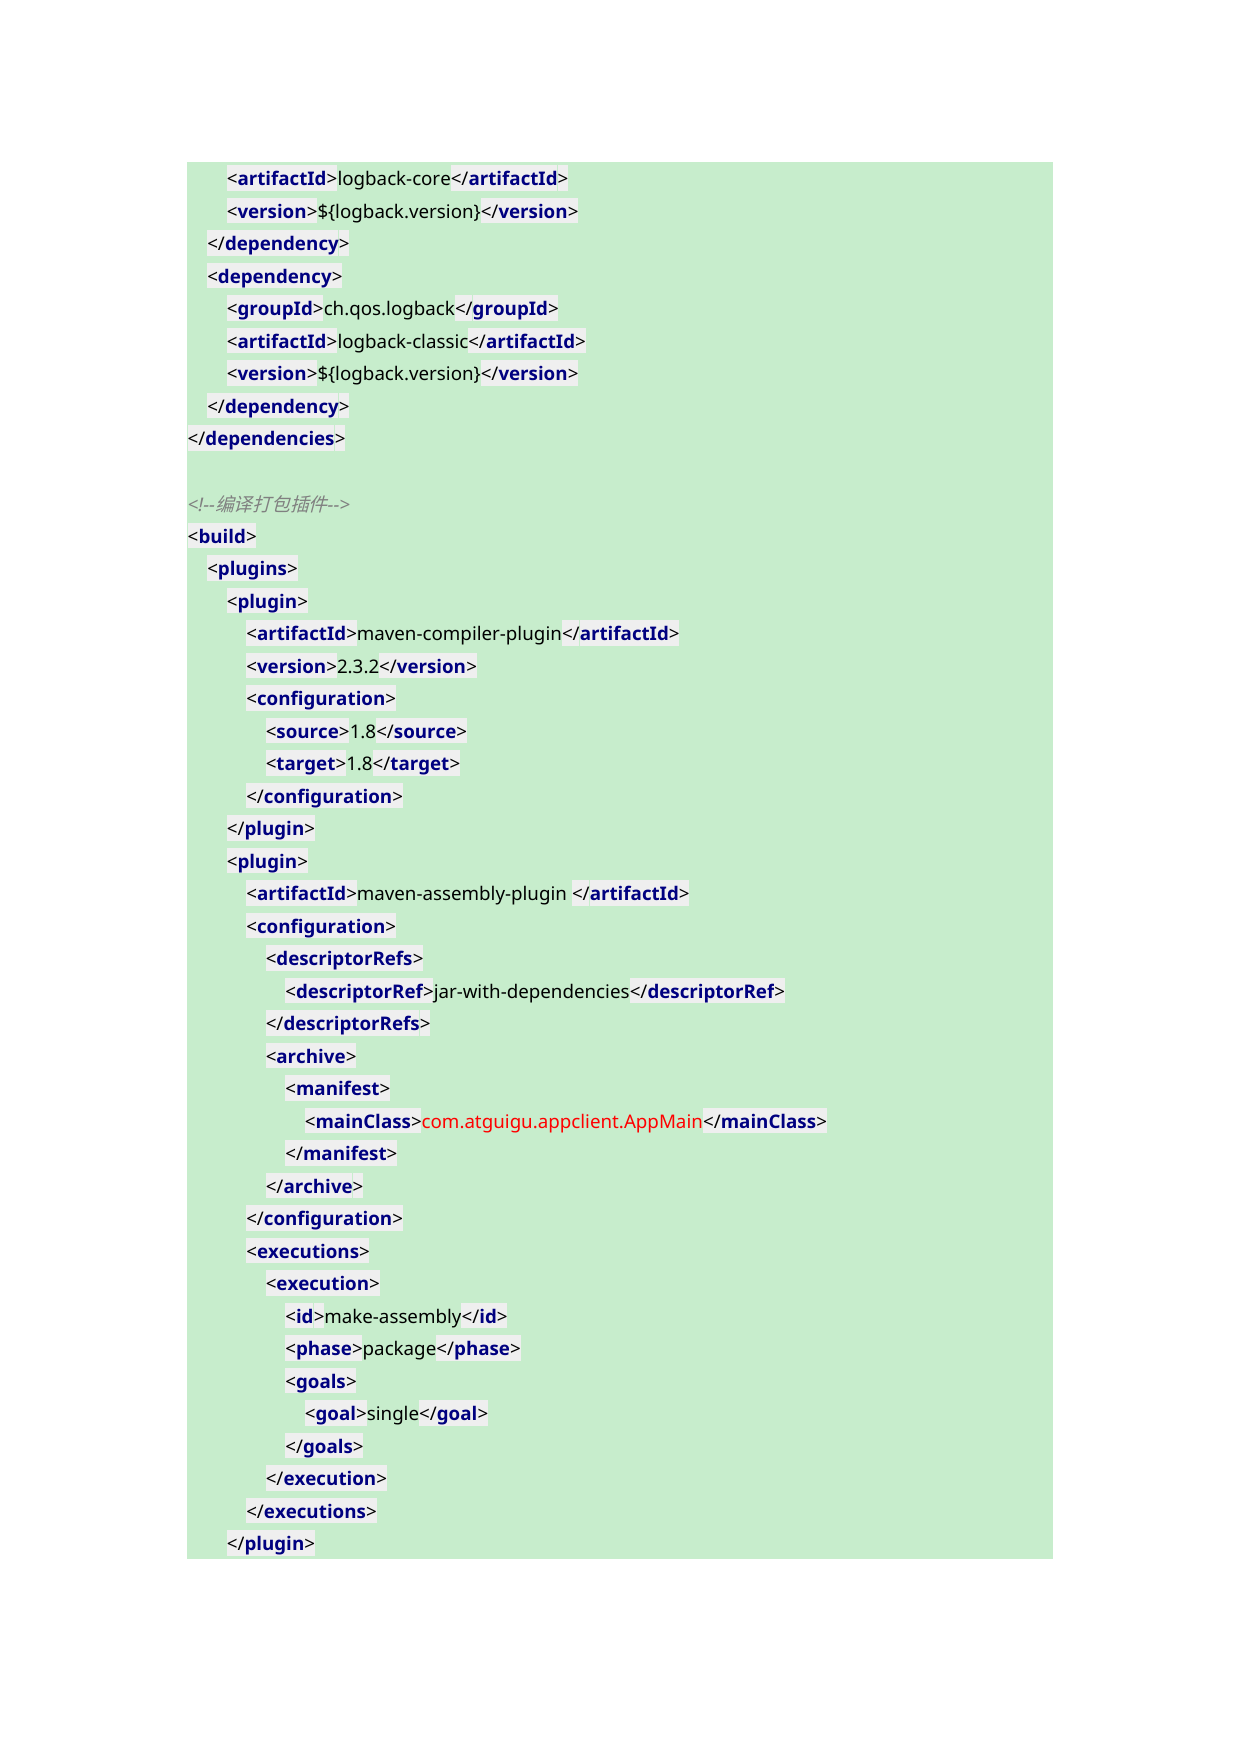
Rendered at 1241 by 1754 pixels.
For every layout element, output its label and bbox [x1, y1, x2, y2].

text [187, 162, 1053, 1559]
